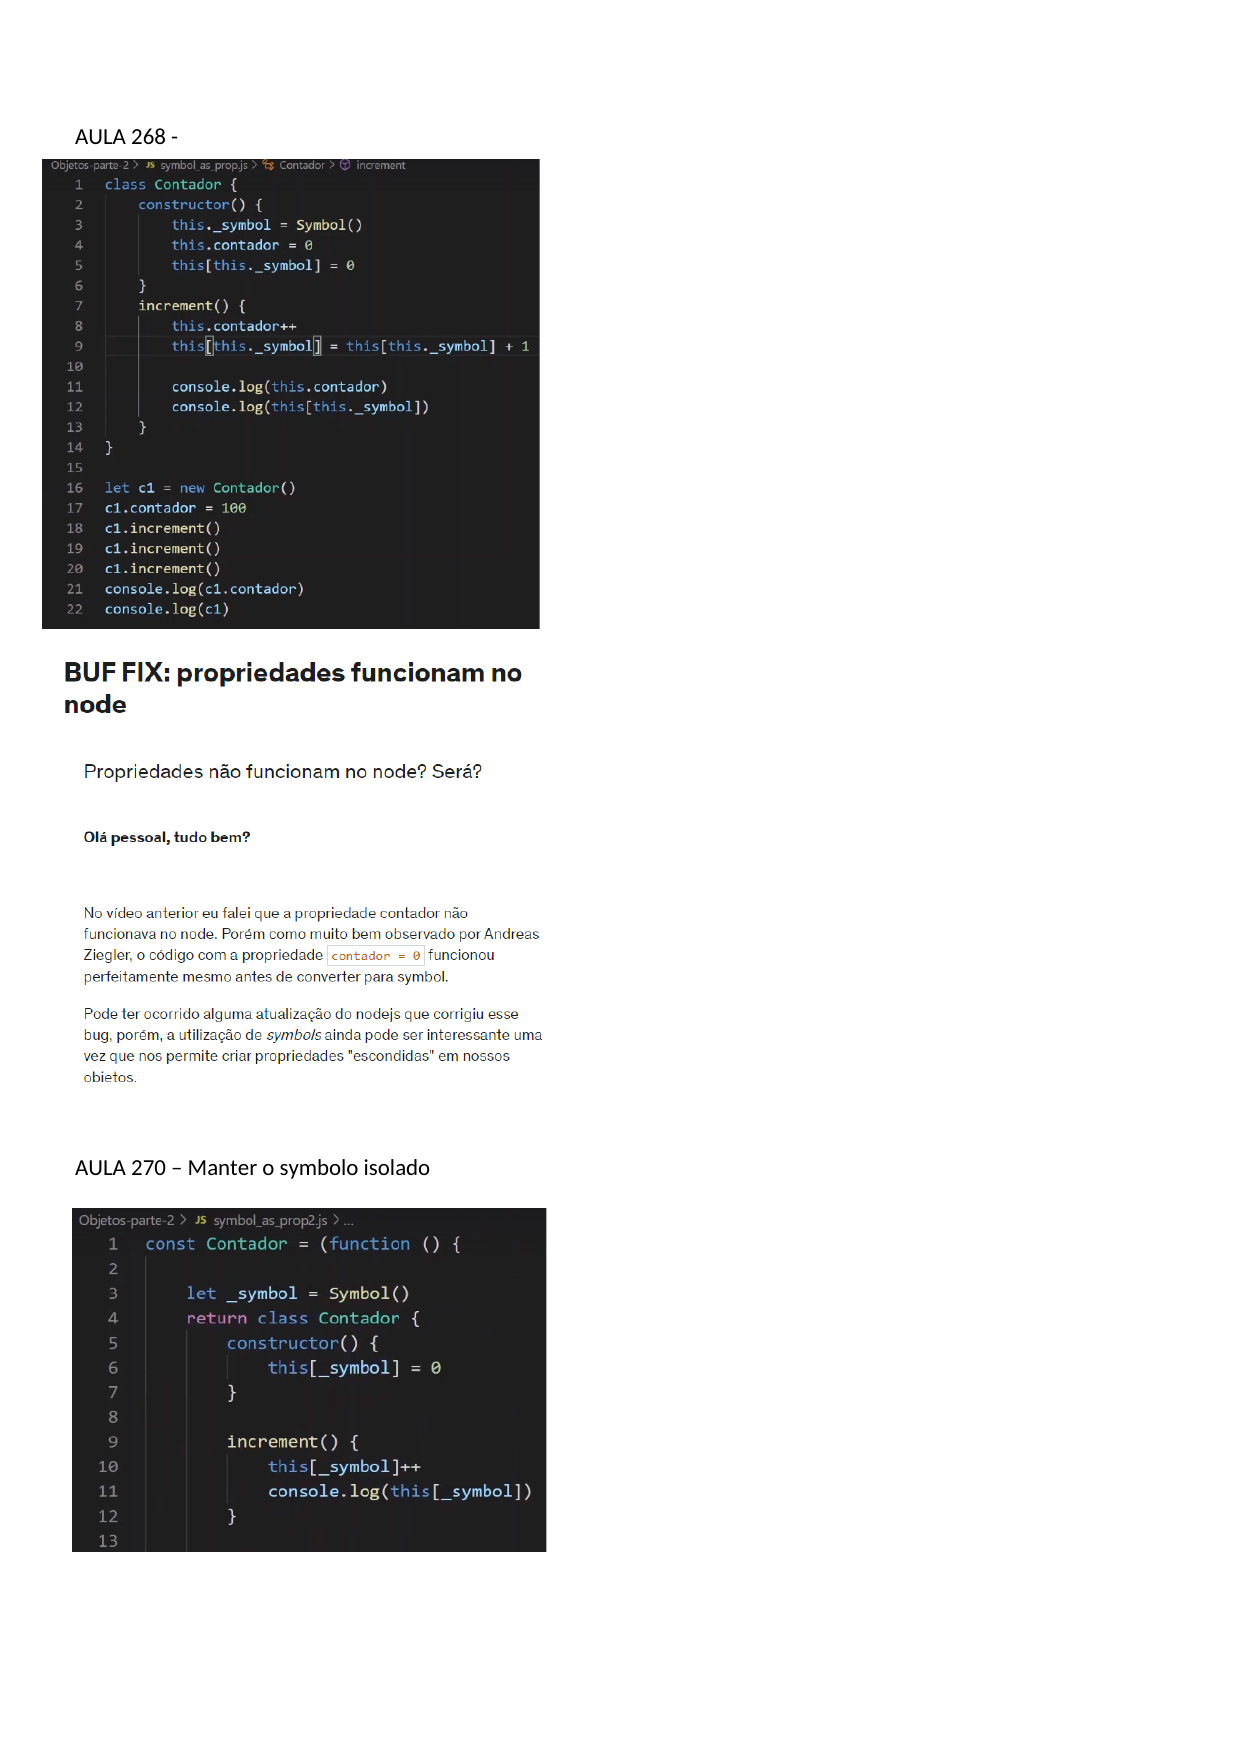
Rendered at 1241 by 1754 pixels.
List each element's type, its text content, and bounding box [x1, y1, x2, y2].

picture [42, 159, 540, 629]
text AULA 270 – Manter o symbolo isolado [75, 1153, 1165, 1181]
text AULA 268 - [75, 122, 1165, 150]
picture [72, 1208, 547, 1552]
picture [55, 657, 545, 1082]
